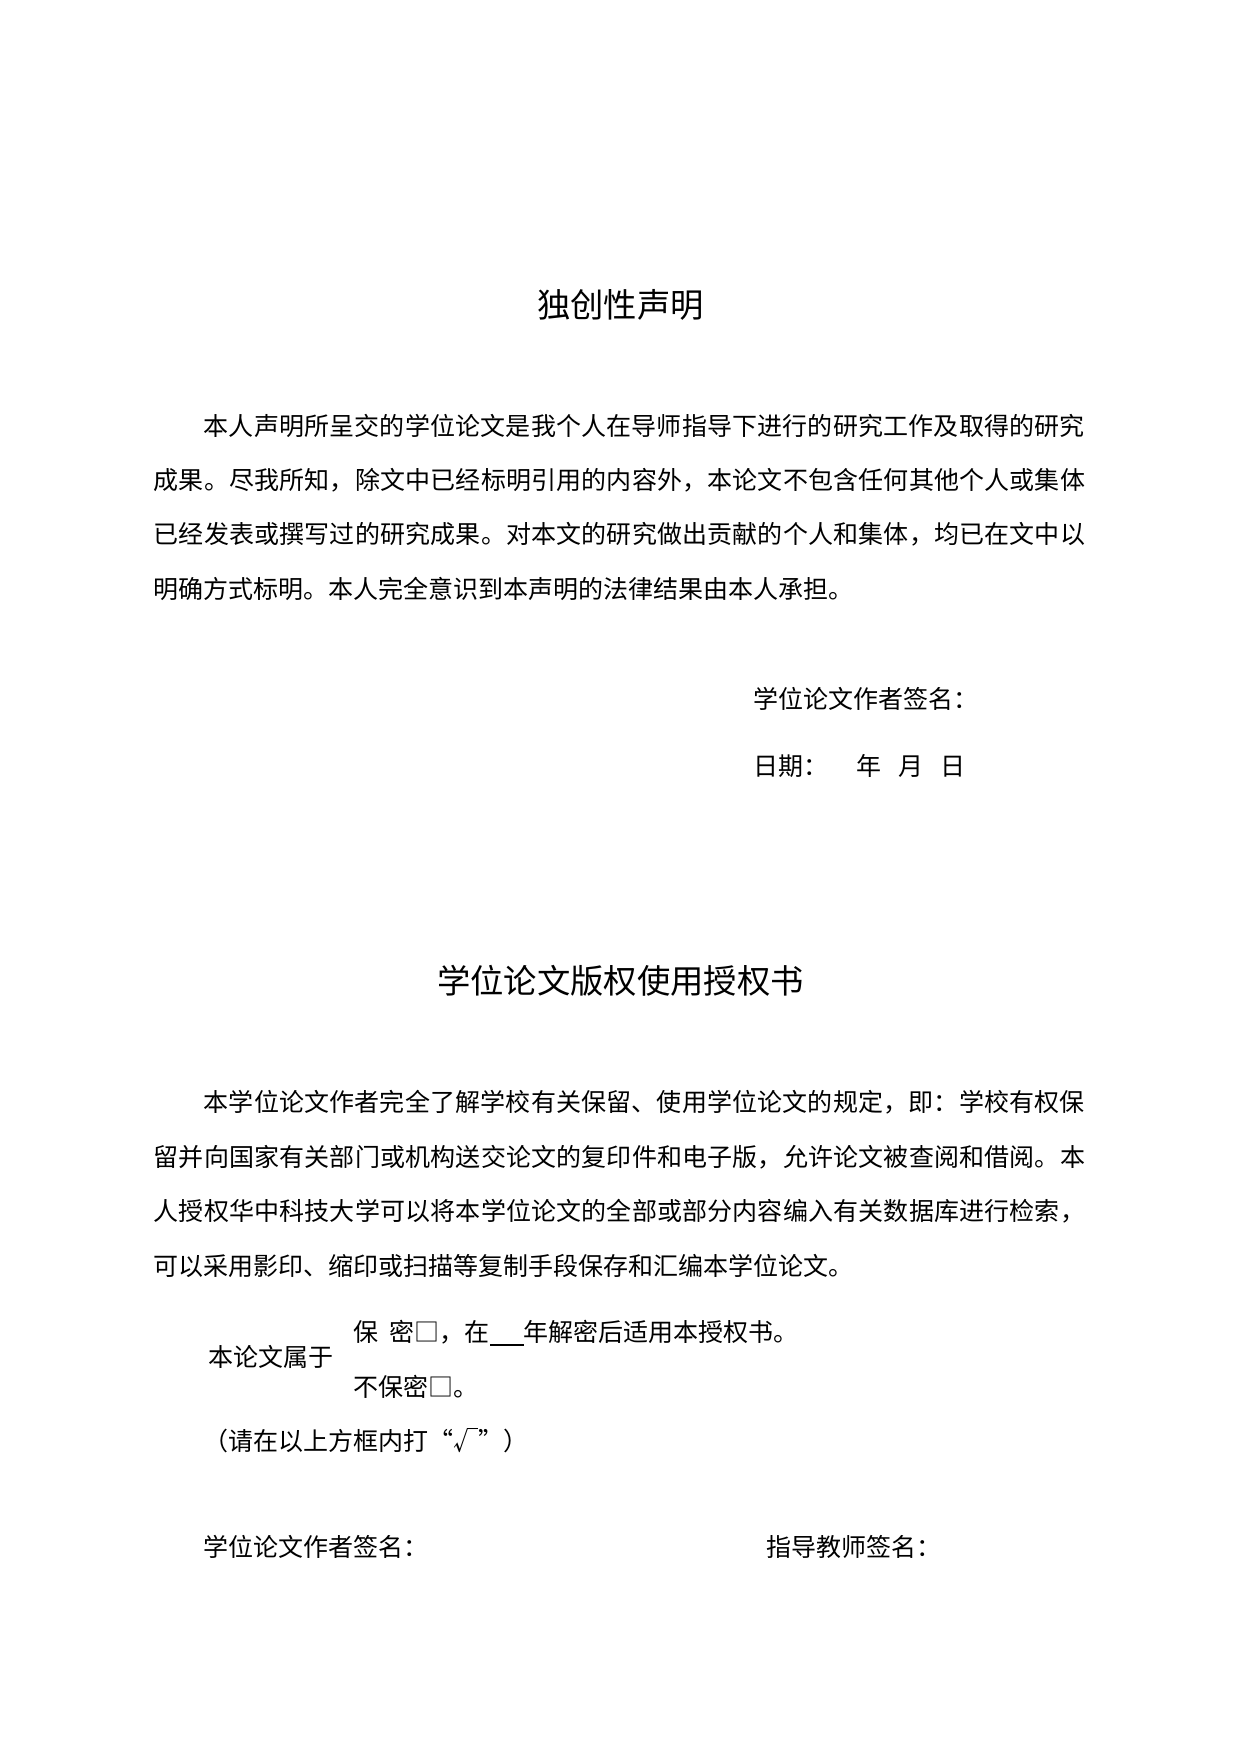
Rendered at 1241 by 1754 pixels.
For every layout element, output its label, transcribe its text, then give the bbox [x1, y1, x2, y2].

text 学位论文作者签名： [703, 679, 1087, 716]
text 学位论文作者签名： 指导教师签名： [153, 1528, 1087, 1564]
text 保 密□，在 年解密后适用本授权书。 [153, 1313, 1087, 1349]
text 本学位论文作者完全了解学校有关保留、使用学位论文的规定，即：学校有权保留并向国家有关部门或机构送交论文的复印件和电子版，允许论文被查阅和借阅。本人授权华中科技大学可以将本学位论文的全部或部分内容编入有关数据库进行检索，可以采用影印、缩印或扫描等复制手段保存和汇编本学位论文。 [153, 1083, 1087, 1282]
text （请在以上方框内打“√”） [153, 1422, 1087, 1458]
text 独创性声明 [153, 278, 1087, 327]
text 学位论文版权使用授权书 [153, 955, 1087, 1003]
text 本人声明所呈交的学位论文是我个人在导师指导下进行的研究工作及取得的研究成果。尽我所知，除文中已经标明引用的内容外，本论文不包含任何其他个人或集体已经发表或撰写过的研究成果。对本文的研究做出贡献的个人和集体，均已在文中以明确方式标明。本人完全意识到本声明的法律结果由本人承担。 [153, 406, 1087, 606]
text 日期： 年 月 日 [703, 746, 1087, 782]
text 不保密□。 [153, 1367, 1087, 1403]
